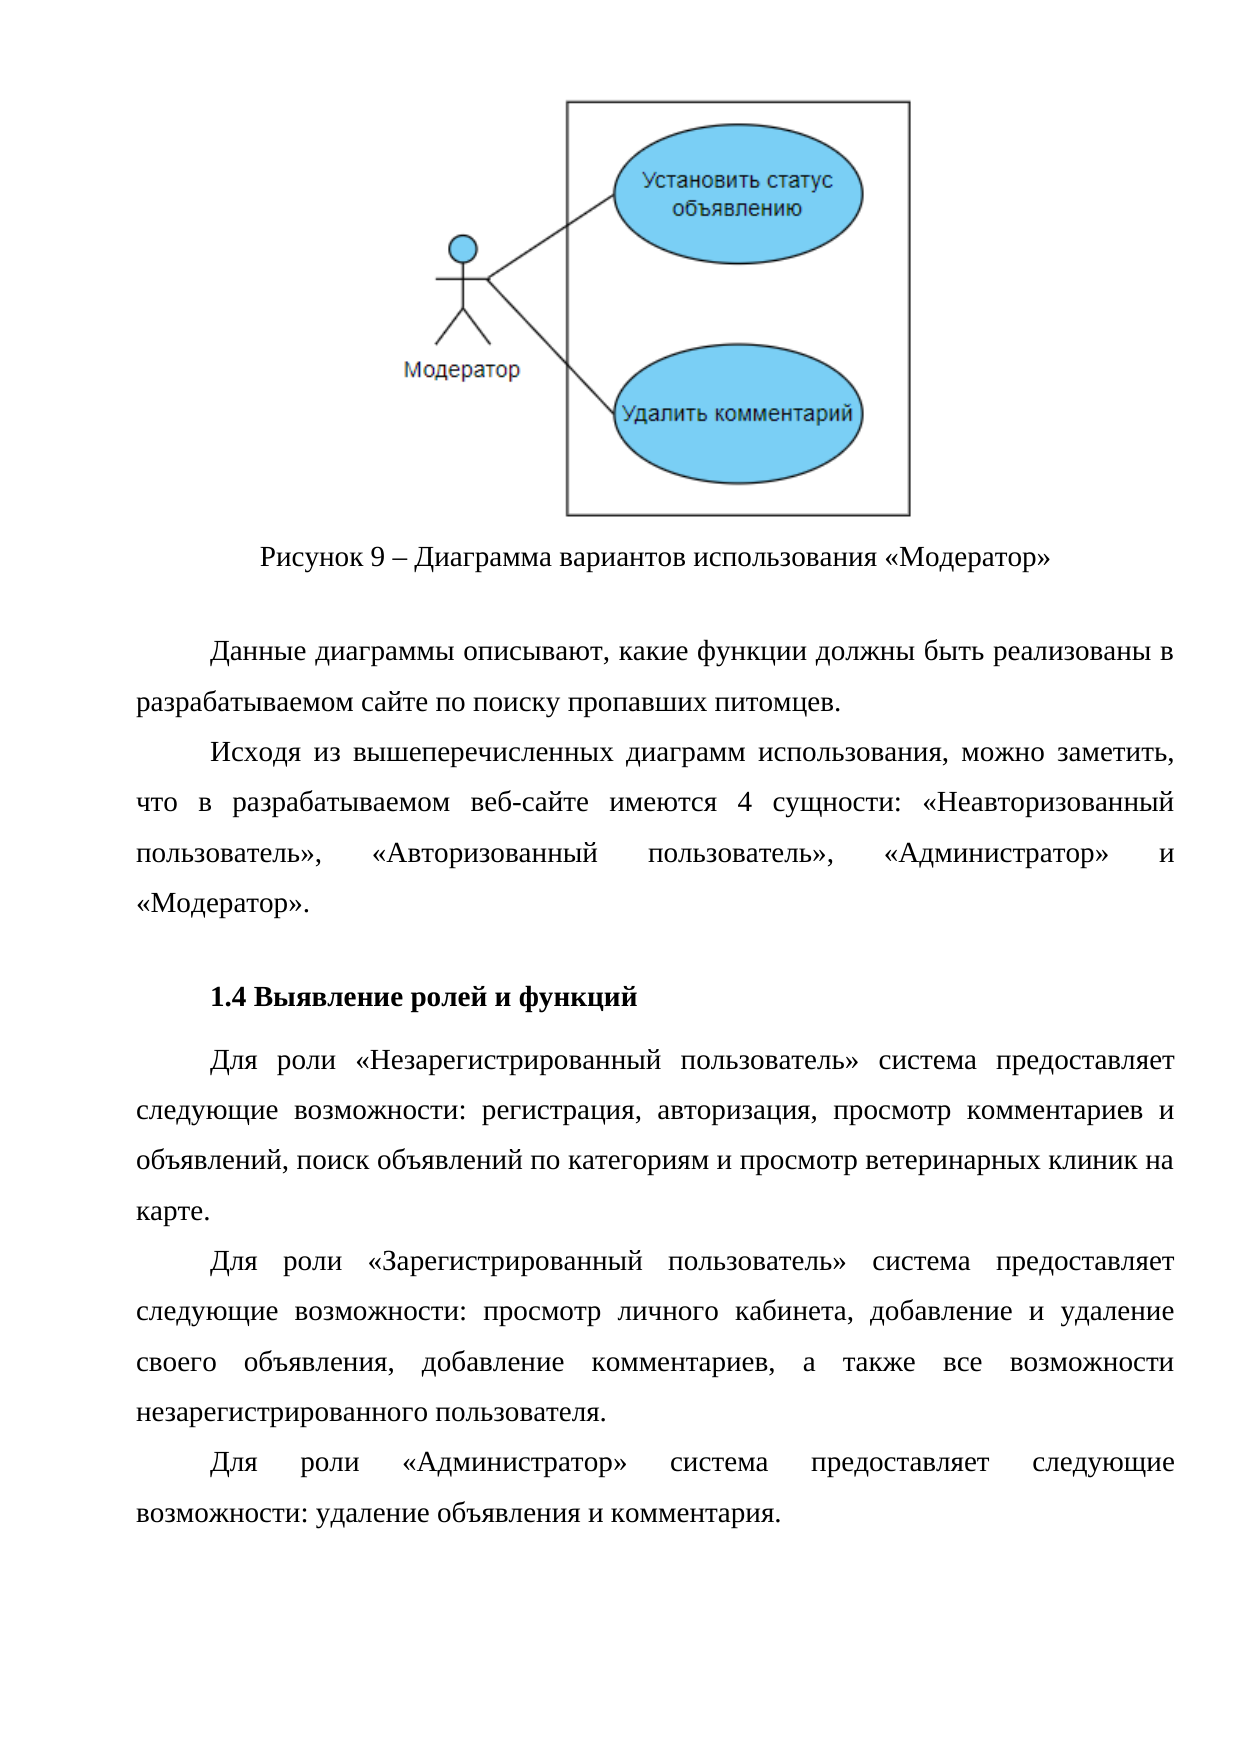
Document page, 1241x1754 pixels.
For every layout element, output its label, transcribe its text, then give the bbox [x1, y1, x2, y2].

text Для роли «Администратор» система предоставляет следующие возможности: удаление объявления и комментария. [136, 1444, 1175, 1528]
picture [397, 94, 914, 523]
text Для роли «Незарегистрированный пользователь» система предоставляет следующие возможности: регистрация, авторизация, просмотр комментариев и объявлений, поиск объявлений по категориям и просмотр ветеринарных клиник на карте. [136, 1042, 1175, 1226]
subtitle Выявление ролей и функций [136, 979, 1175, 1013]
text Рисунок 9 – Диаграмма вариантов использования «Модератор» [136, 539, 1175, 573]
text Исходя из вышеперечисленных диаграмм использования, можно заметить, что в разрабатываемом веб-сайте имеются 4 сущности: «Неавторизованный пользователь», «Авторизованный пользователь», «Администратор» и «Модератор». [136, 734, 1175, 918]
text Для роли «Зарегистрированный пользователь» система предоставляет следующие возможности: просмотр личного кабинета, добавление и удаление своего объявления, добавление комментариев, а также все возможности незарегистрированного пользователя. [136, 1243, 1175, 1428]
text Данные диаграммы описывают, какие функции должны быть реализованы в разрабатываемом сайте по поиску пропавших питомцев. [136, 633, 1175, 717]
